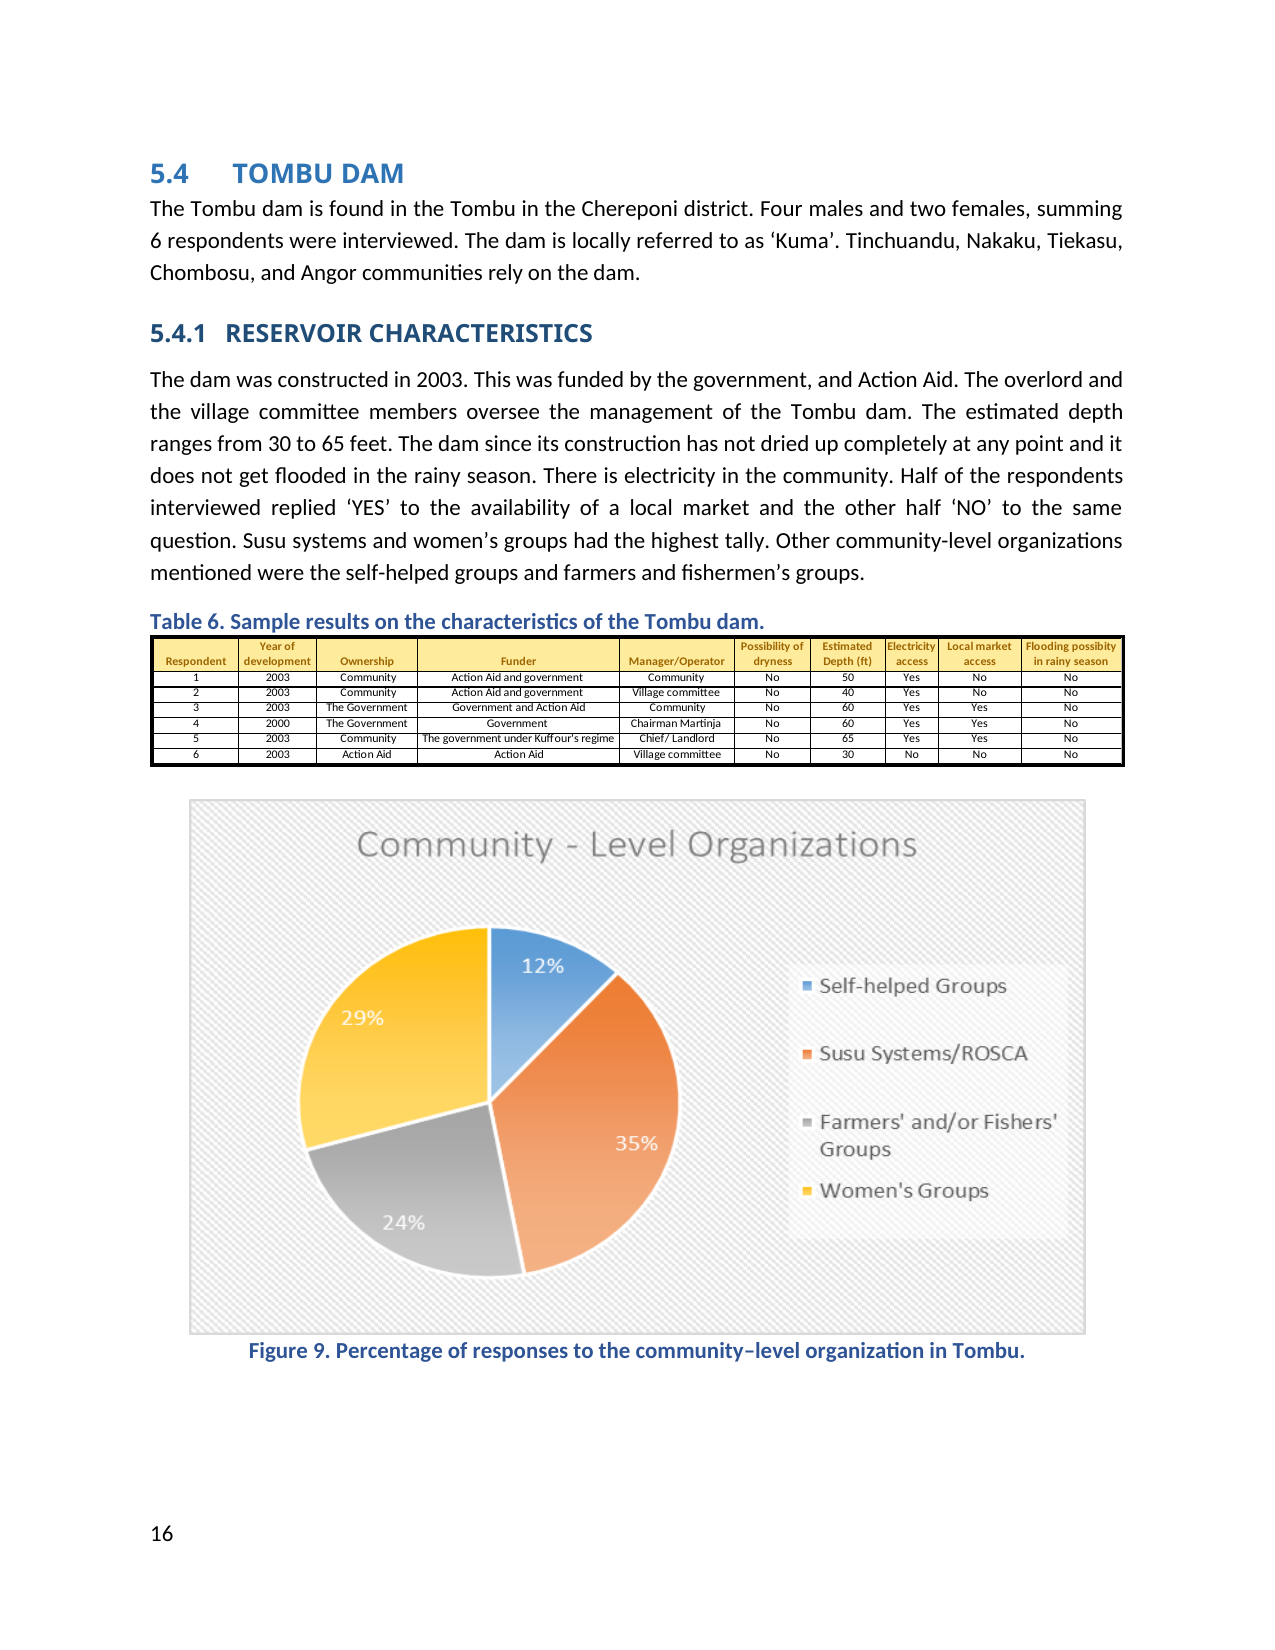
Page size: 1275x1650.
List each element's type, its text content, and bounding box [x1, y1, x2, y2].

text The Tombu dam is found in the Tombu in the Chereponi district. Four males and two females, summing 6 respondents were interviewed. The dam is locally referred to as ‘Kuma’. Tinchuandu, Nakaku, Tiekasu, Chombosu, and Angor communities rely on the dam. [150, 194, 1125, 286]
subtitle TOMBU DAM [150, 154, 1125, 191]
text The dam was constructed in 2003. This was funded by the government, and Action Aid. The overlord and the village committee members oversee the management of the Tombu dam. The estimated depth ranges from 30 to 65 feet. The dam since its construction has not dried up completely at any point and it does not get flooded in the rainy season. There is electricity in the community. Half of the respondents interviewed replied ‘YES’ to the availability of a local market and the other half ‘NO’ to the same question. Susu systems and women’s groups had the highest tally. Other community-level organizations mentioned were the self-helped groups and farmers and fishermen’s groups. [150, 365, 1125, 586]
text Table 6. Sample results on the characteristics of the Tombu dam. [150, 607, 1125, 635]
text Figure 9. Percentage of responses to the community–level organization in Tombu. [150, 1336, 1125, 1364]
subtitle RESERVOIR CHARACTERISTICS [150, 316, 1125, 349]
picture [189, 799, 1086, 1335]
